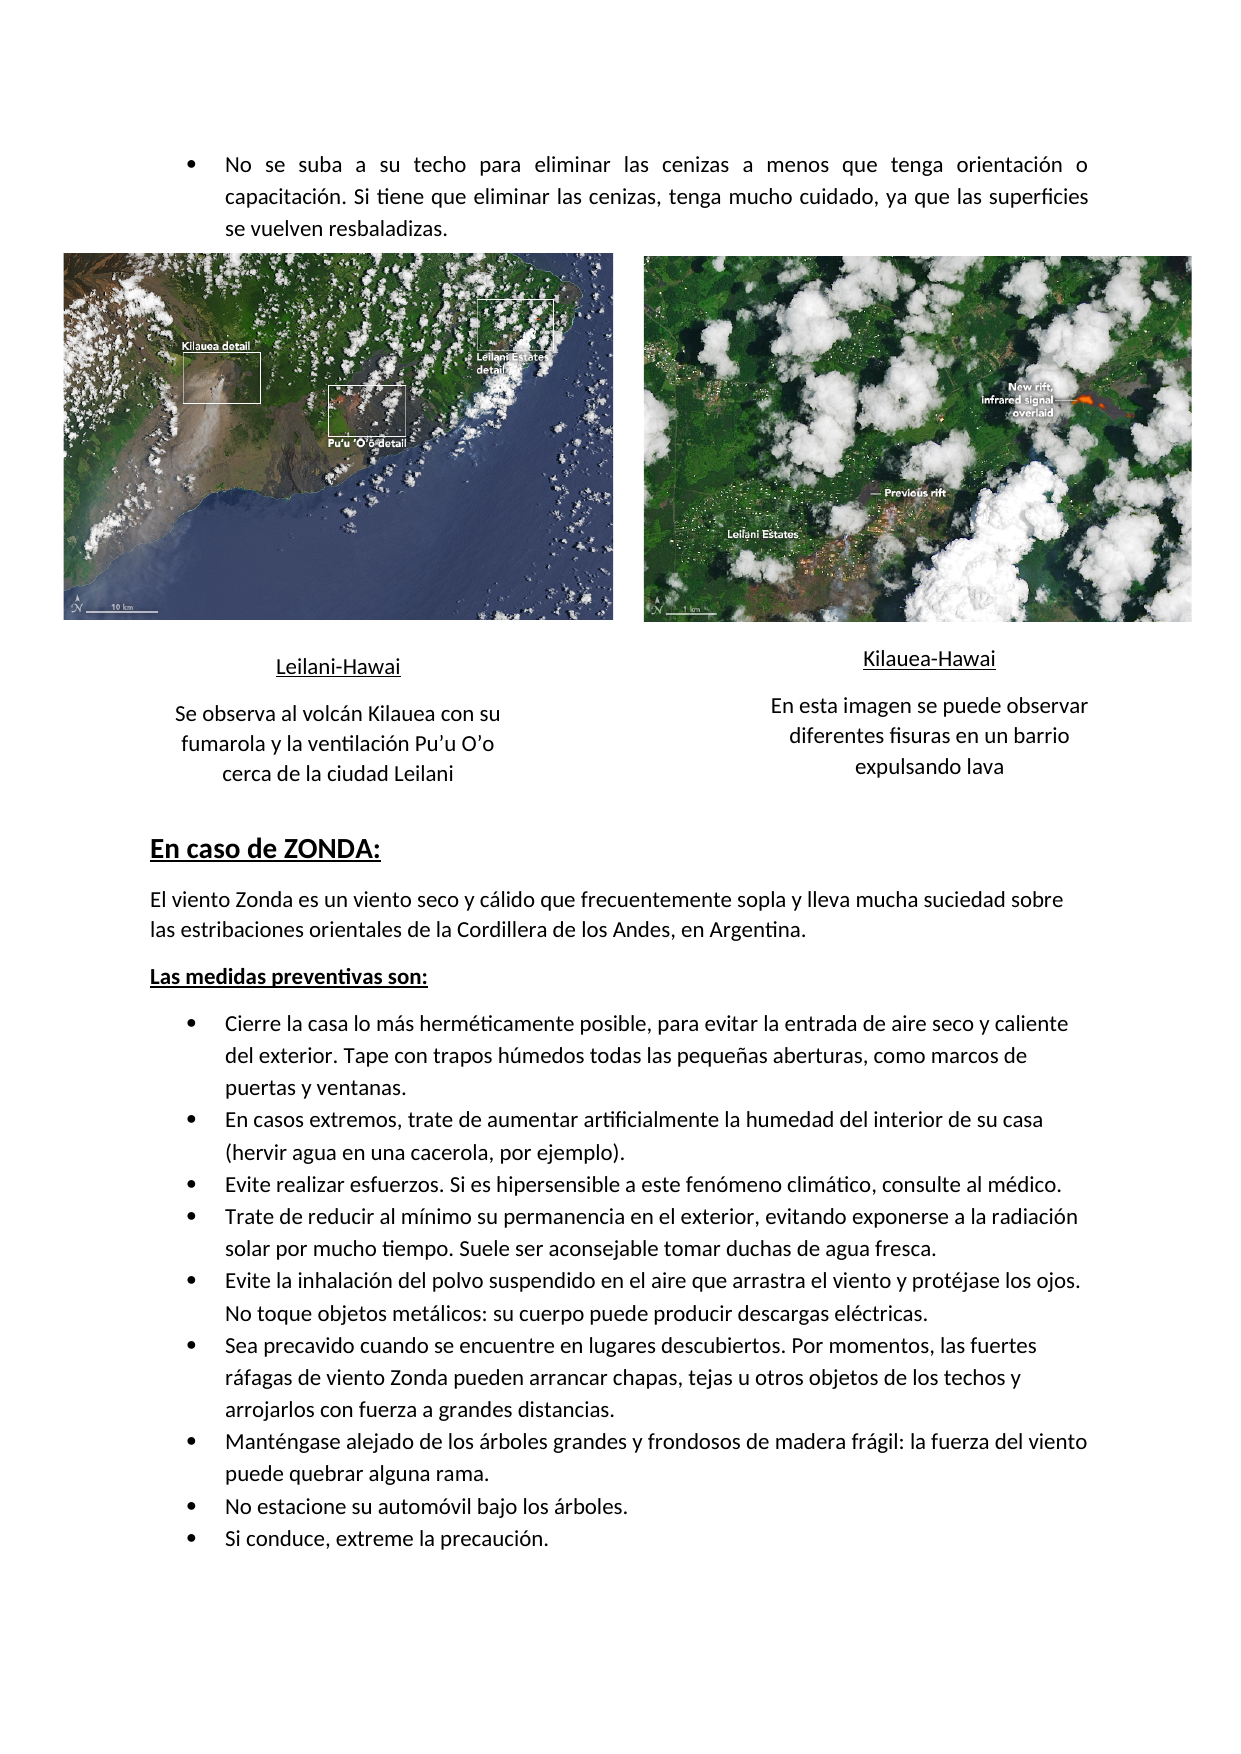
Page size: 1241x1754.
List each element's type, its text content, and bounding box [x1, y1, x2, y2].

text Las medidas preventivas son: [150, 962, 1090, 990]
list En casos extremos, trate de aumentar artificialmente la humedad del interior de su casa (hervir agua en una cacerola, por ejemplo). [187, 1106, 1090, 1166]
text En caso de ZONDA: [150, 830, 1090, 866]
list No se suba a su techo para eliminar las cenizas a menos que tenga orientación o capacitación. Si tiene que eliminar las cenizas, tenga mucho cuidado, ya que las superficies se vuelven resbaladizas. [187, 150, 1090, 242]
list Trate de reducir al mínimo su permanencia en el exterior, evitando exponerse a la radiación solar por mucho tiempo. Suele ser aconsejable tomar duchas de agua fresca. [187, 1202, 1090, 1262]
list Si conduce, extreme la precaución. [187, 1524, 1090, 1552]
list Cierre la casa lo más herméticamente posible, para evitar la entrada de aire seco y caliente del exterior. Tape con trapos húmedos todas las pequeñas aberturas, como marcos de puertas y ventanas. [187, 1009, 1090, 1101]
list Sea precavido cuando se encuentre en lugares descubiertos. Por momentos, las fuertes ráfagas de viento Zonda pueden arrancar chapas, tejas u otros objetos de los techos y arrojarlos con fuerza a grandes distancias. [187, 1331, 1090, 1423]
list Manténgase alejado de los árboles grandes y frondosos de madera frágil: la fuerza del viento puede quebrar alguna rama. [187, 1427, 1090, 1488]
picture [63, 253, 614, 620]
list No estacione su automóvil bajo los árboles. [187, 1492, 1090, 1520]
list Evite realizar esfuerzos. Si es hipersensible a este fenómeno climático, consulte al médico. [187, 1170, 1090, 1198]
text El viento Zonda es un viento seco y cálido que frecuentemente sopla y lleva mucha suciedad sobre las estribaciones orientales de la Cordillera de los Andes, en Argentina. [150, 885, 1090, 943]
list Evite la inhalación del polvo suspendido en el aire que arrastra el viento y protéjase los ojos. No toque objetos metálicos: su cuerpo puede producir descargas eléctricas. [187, 1266, 1090, 1327]
picture [643, 256, 1192, 622]
